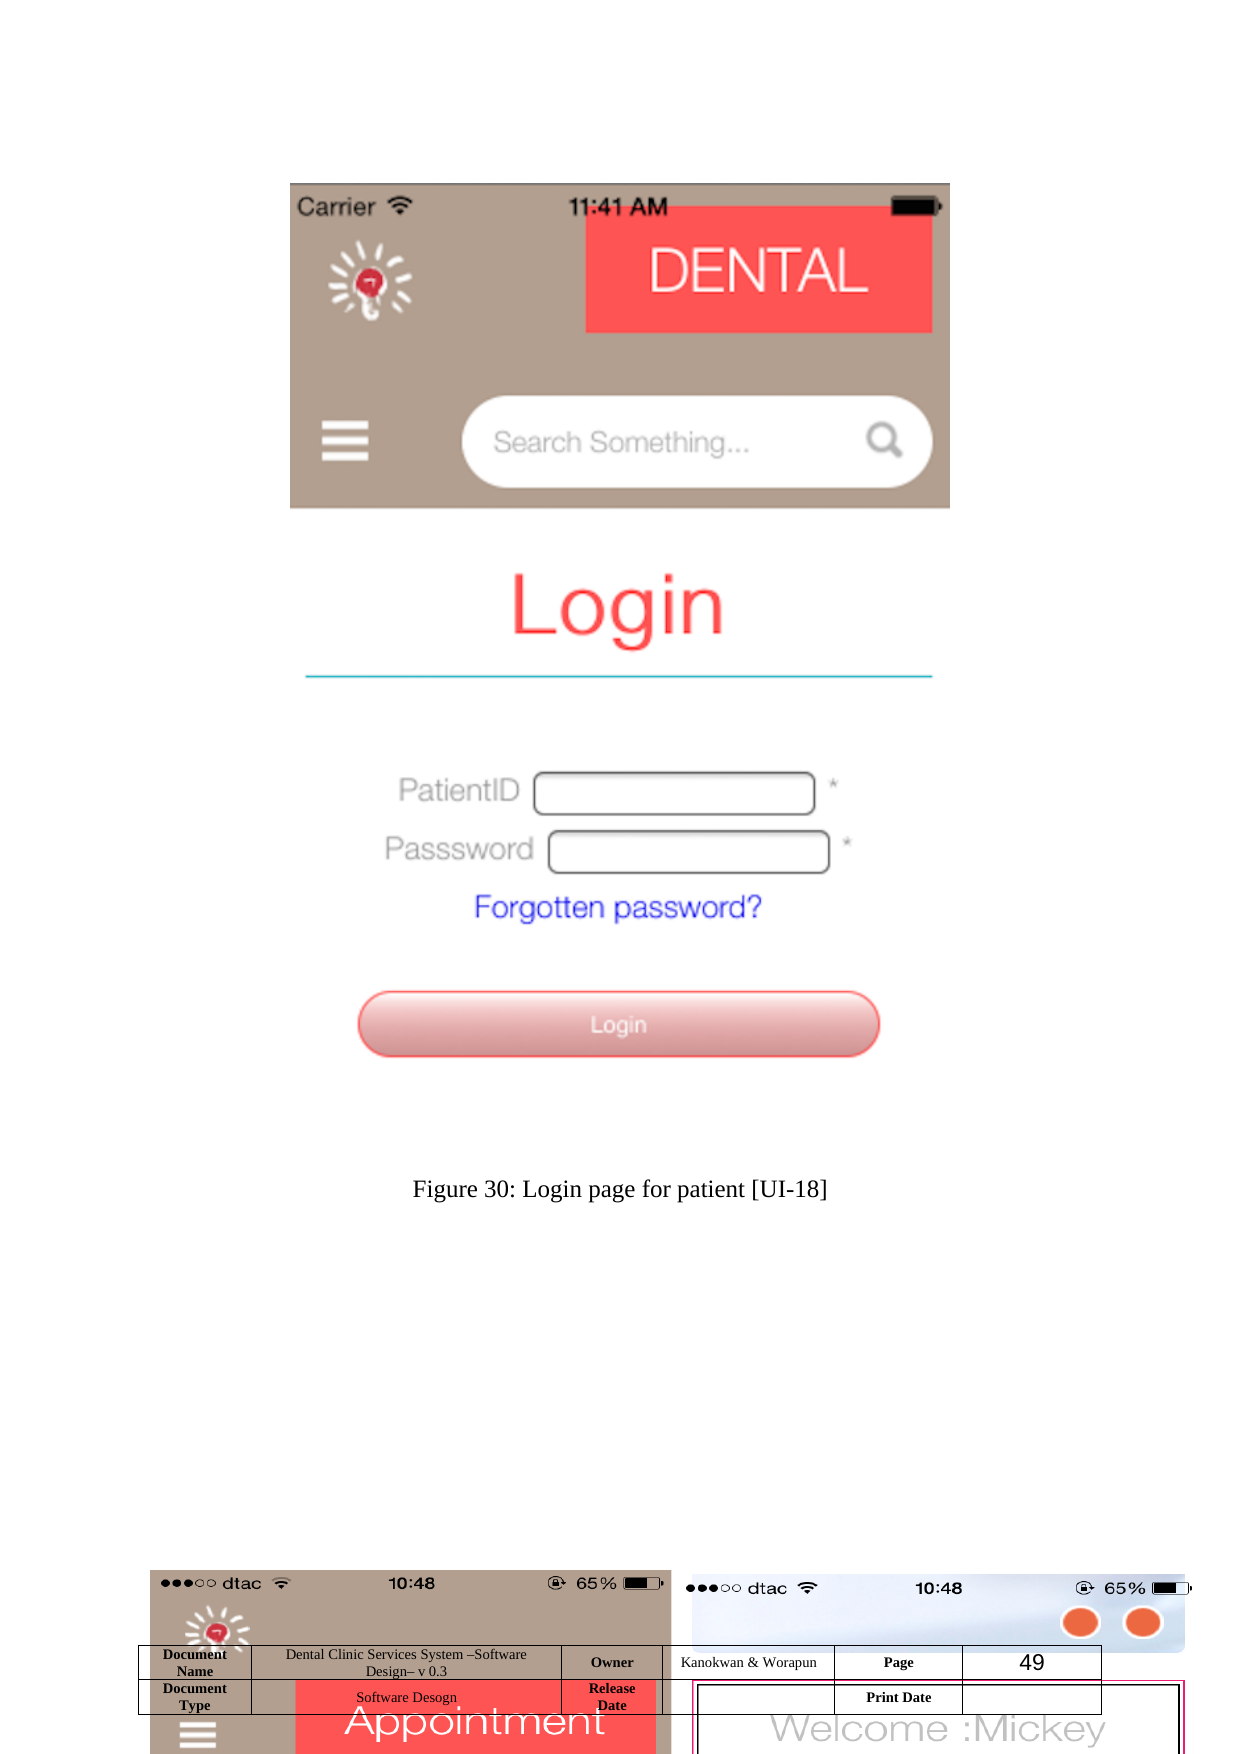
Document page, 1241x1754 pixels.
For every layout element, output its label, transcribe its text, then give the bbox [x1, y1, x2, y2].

picture [663, 1646, 672, 1679]
picture [562, 1680, 662, 1714]
picture [562, 1646, 662, 1679]
text Figure 30: Login page for patient [UI-18] [150, 1174, 1090, 1202]
picture [835, 1680, 962, 1714]
picture [675, 1646, 834, 1679]
picture [663, 1680, 672, 1714]
picture [835, 1646, 962, 1679]
picture [963, 1646, 1101, 1679]
picture [963, 1680, 1101, 1714]
picture [252, 1646, 561, 1679]
picture [675, 1574, 1200, 1754]
picture [150, 1715, 672, 1754]
picture [675, 1680, 834, 1714]
picture [252, 1680, 561, 1714]
picture [150, 1570, 672, 1645]
picture [150, 1680, 251, 1714]
picture [150, 1646, 251, 1679]
picture [290, 183, 950, 1136]
